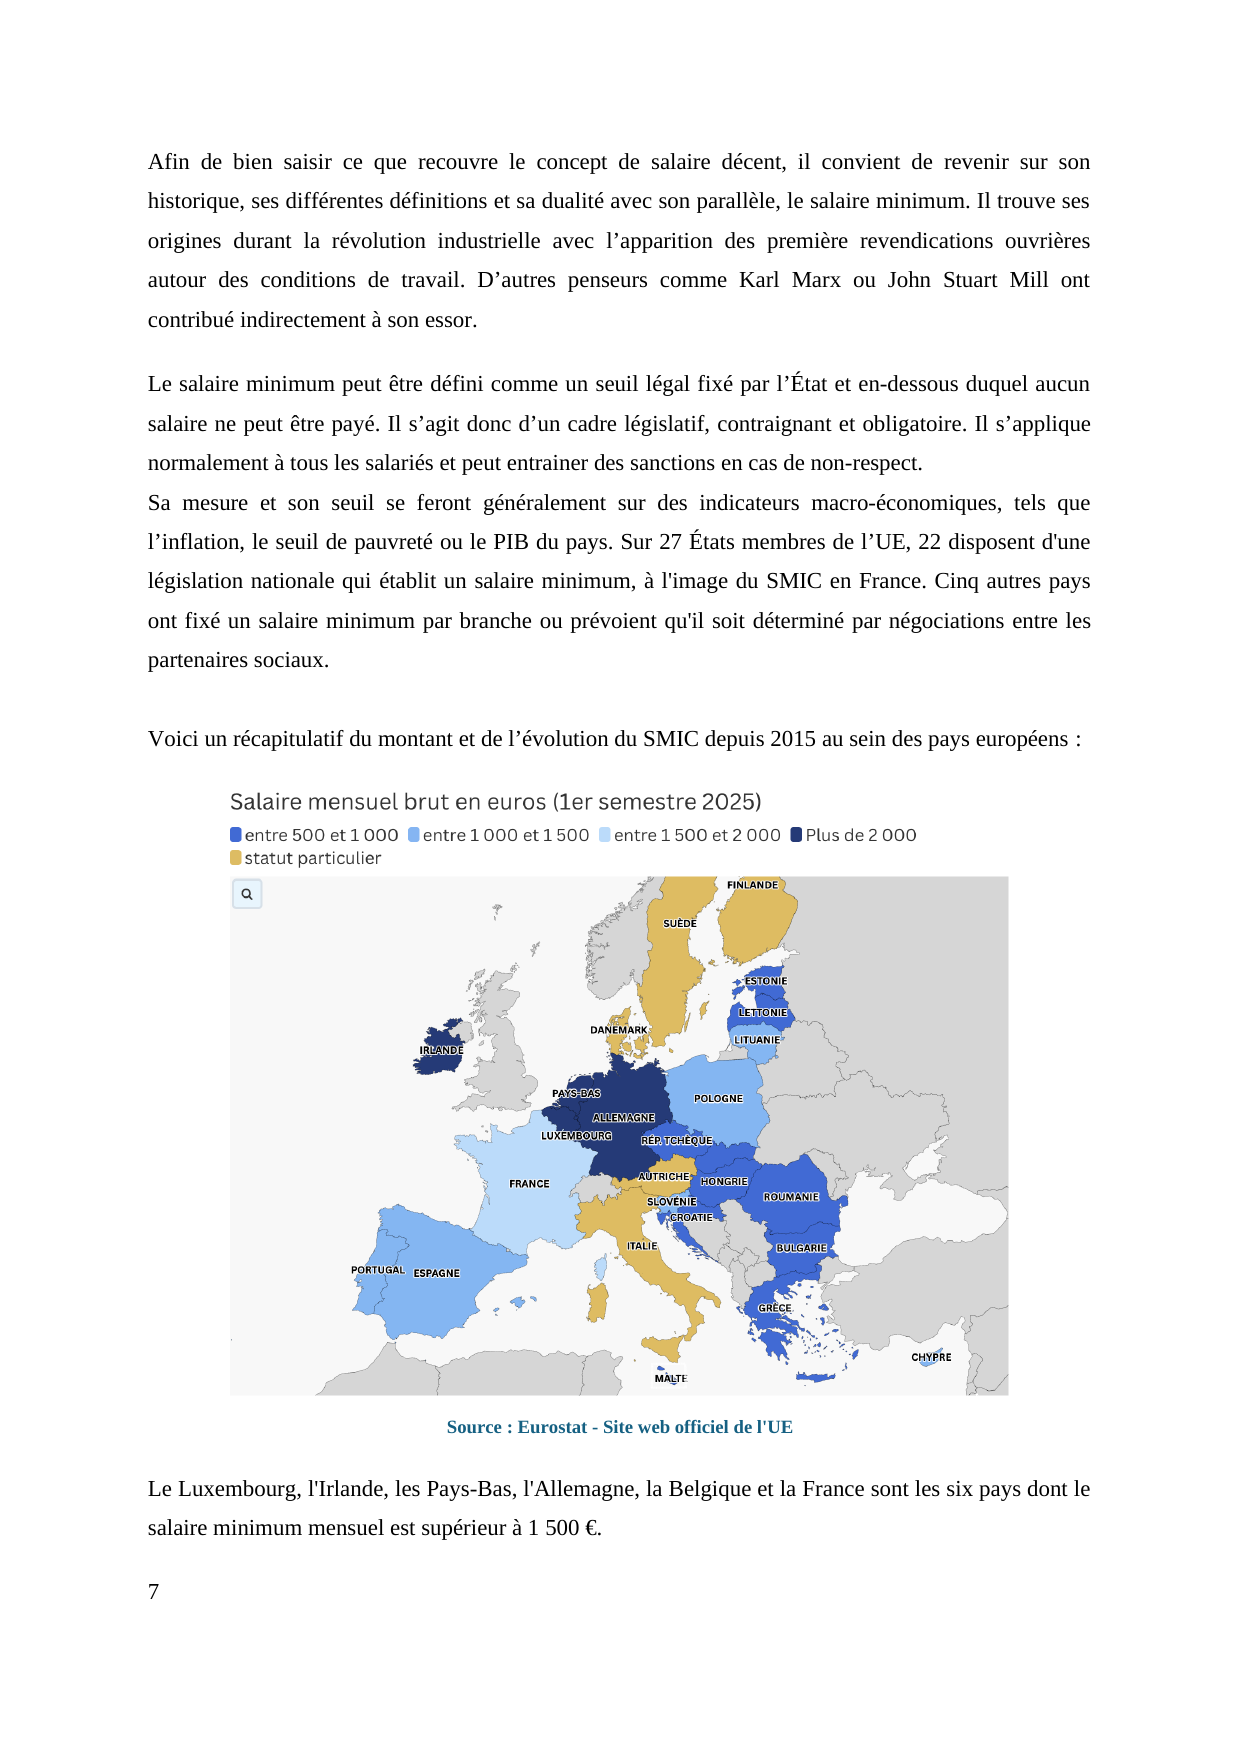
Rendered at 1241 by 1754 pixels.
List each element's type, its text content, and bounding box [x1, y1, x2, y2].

text Afin de bien saisir ce que recouvre le concept de salaire décent, il convient de revenir sur son historique, ses différentes définitions et sa dualité avec son parallèle, le salaire minimum. Il trouve ses origines durant la révolution industrielle avec l’apparition des première revendications ouvrières autour des conditions de travail. D’autres penseurs comme Karl Marx ou John Stuart Mill ont contribué indirectement à son essor. [148, 148, 1092, 332]
text Source : Eurostat - Site web officiel de l'UE [148, 1416, 1092, 1437]
text Le Luxembourg, l'Irlande, les Pays-Bas, l'Allemagne, la Belgique et la France sont les six pays dont le salaire minimum mensuel est supérieur à 1 500 €. [148, 1474, 1092, 1540]
picture [216, 790, 1024, 1403]
text Le salaire minimum peut être défini comme un seuil légal fixé par l’État et en-dessous duquel aucun salaire ne peut être payé. Il s’agit donc d’un cadre législatif, contraignant et obligatoire. Il s’applique normalement à tous les salariés et peut entrainer des sanctions en cas de non-respect. [148, 370, 1092, 475]
text Sa mesure et son seuil se feront généralement sur des indicateurs macro-économiques, tels que l’inflation, le seuil de pauvreté ou le PIB du pays. Sur 27 États membres de l’UE, 22 disposent d'une législation nationale qui établit un salaire minimum, à l'image du SMIC en France. Cinq autres pays ont fixé un salaire minimum par branche ou prévoient qu'il soit déterminé par négociations entre les partenaires sociaux. [148, 488, 1092, 673]
text Voici un récapitulatif du montant et de l’évolution du SMIC depuis 2015 au sein des pays européens : [148, 725, 1092, 752]
